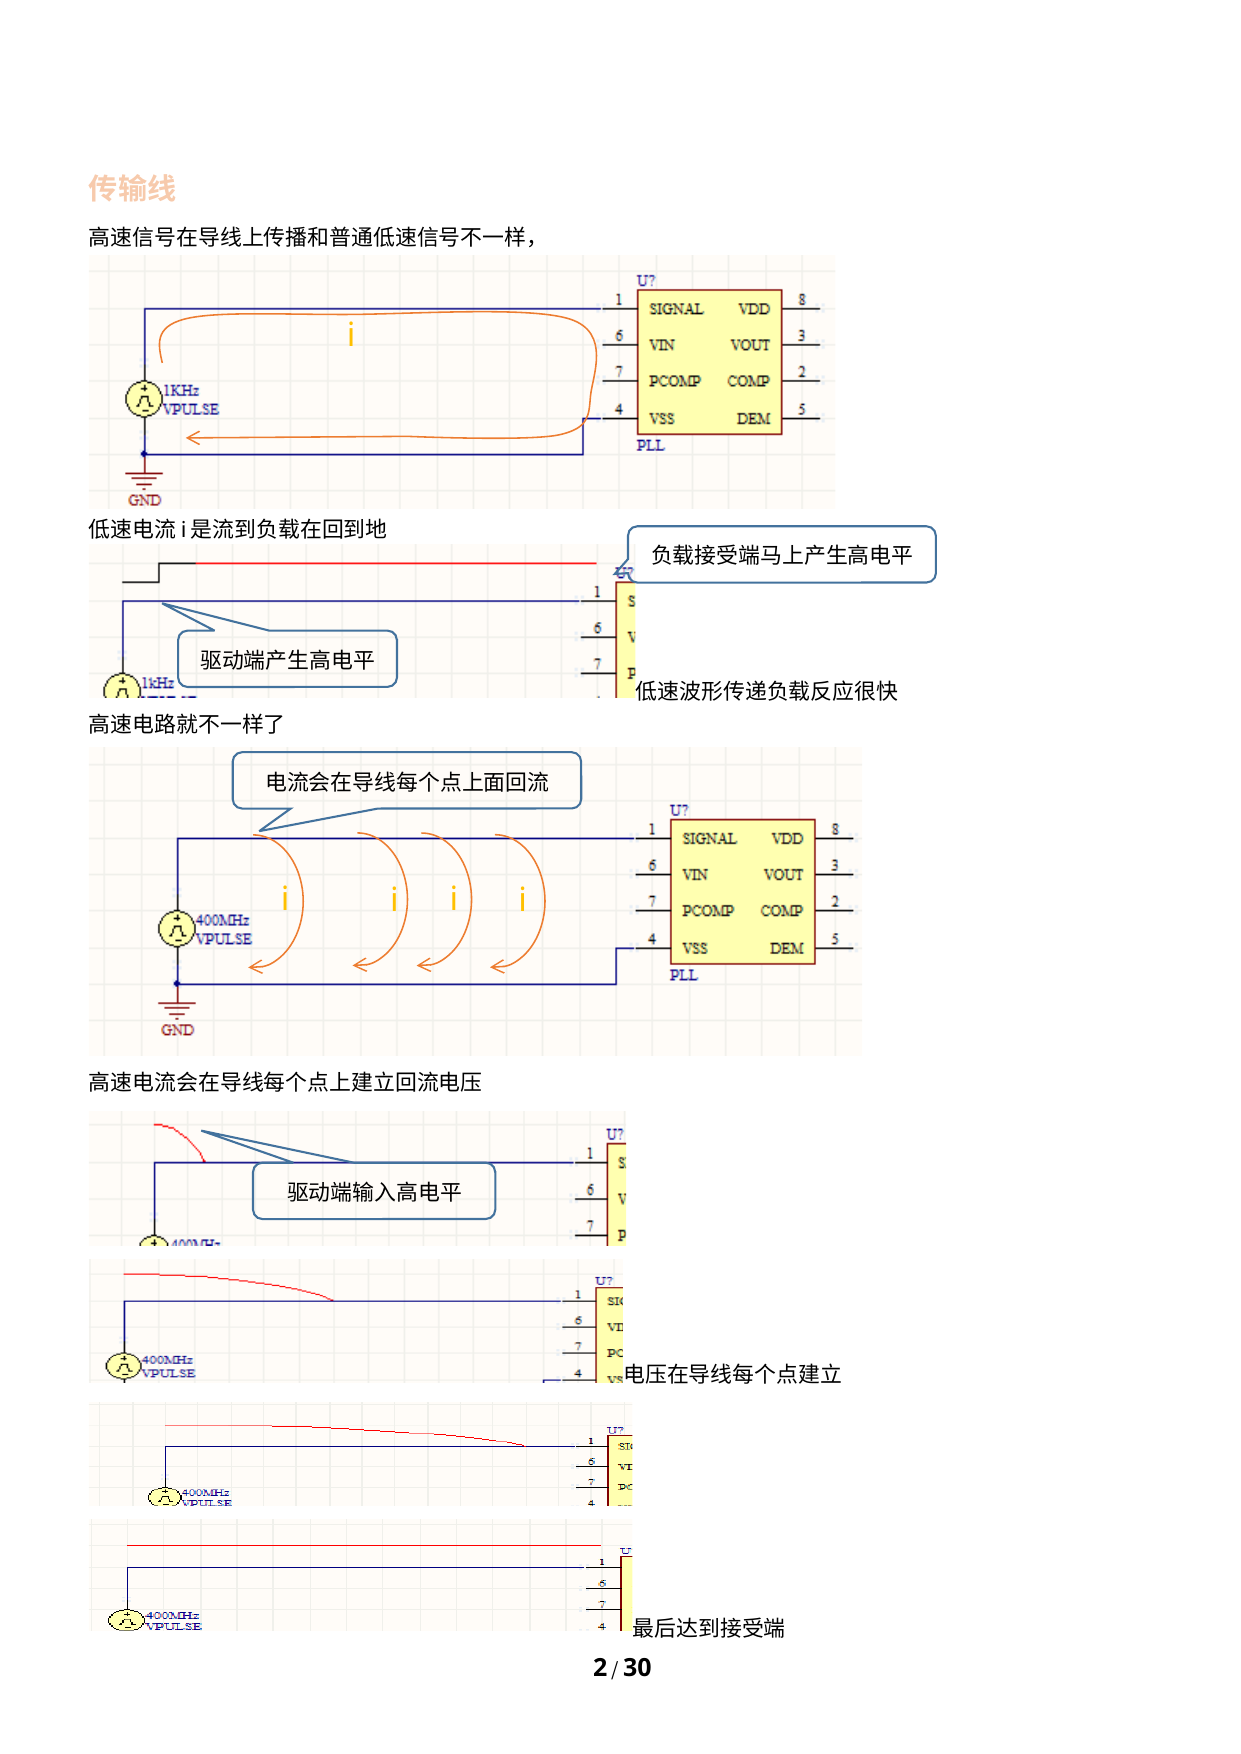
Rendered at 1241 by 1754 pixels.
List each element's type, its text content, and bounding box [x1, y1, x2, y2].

text 高速电流会在导线每个点上建立回流电压 [89, 1064, 1152, 1097]
picture [88, 1111, 627, 1246]
picture [619, 544, 636, 580]
picture [88, 255, 836, 509]
picture [88, 747, 863, 1056]
picture [88, 544, 636, 698]
picture [88, 1402, 633, 1506]
text 低速电流i是流到负载在回到地 [89, 512, 1152, 544]
picture [88, 1519, 633, 1631]
text 传输线 [89, 154, 1152, 219]
text 高速信号在导线上传播和普通低速信号不一样， [89, 219, 1152, 252]
text 高速电路就不一样了 [89, 707, 1152, 739]
picture [88, 1259, 623, 1383]
